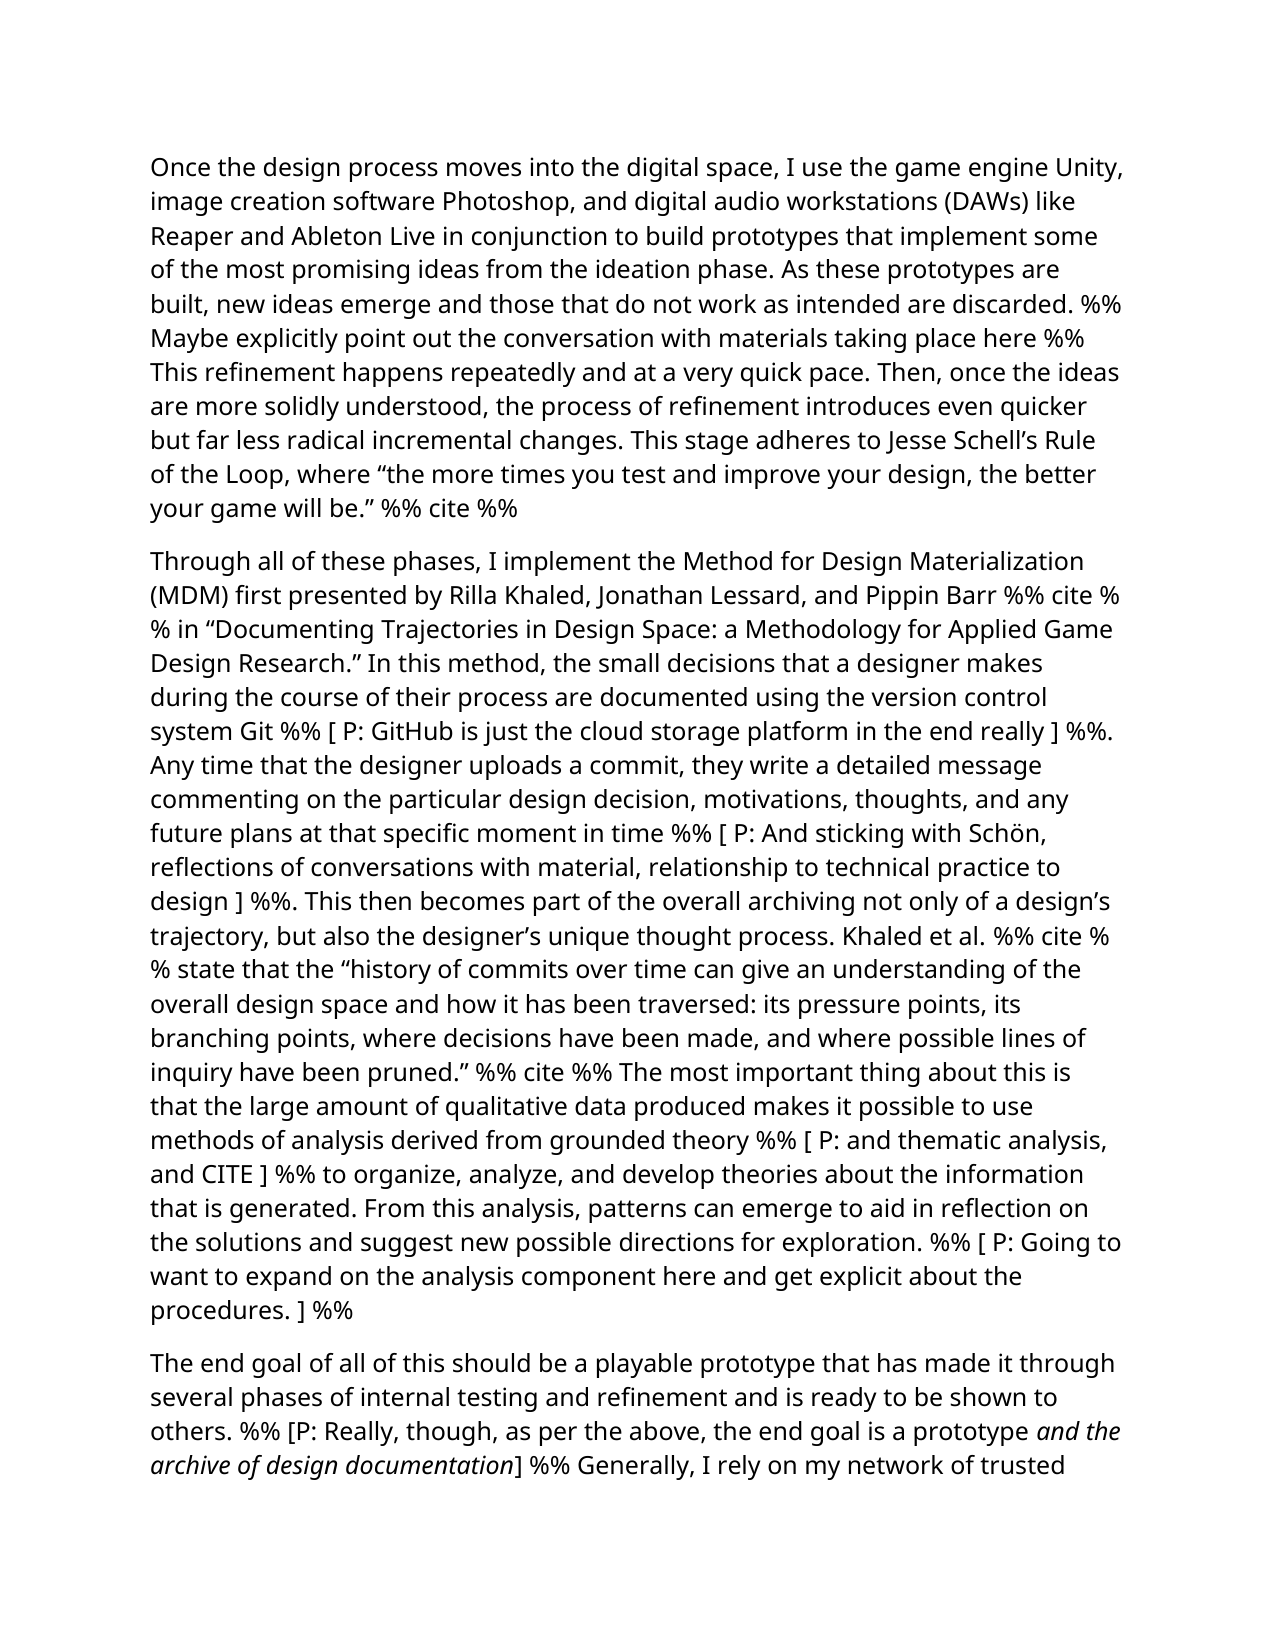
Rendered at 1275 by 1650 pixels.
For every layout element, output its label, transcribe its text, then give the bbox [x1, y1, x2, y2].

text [150, 1346, 1125, 1482]
text Through all of these phases, I implement the Method for Design Materialization (MDM) first presented by Rilla Khaled, Jonathan Lessard, and Pippin Barr %% cite %% in “Documenting Trajectories in Design Space: a Methodology for Applied Game Design Research.” In this method, the small decisions that a designer makes during the course of their process are documented using the version control system Git %% [ P: GitHub is just the cloud storage platform in the end really ] %%. Any time that the designer uploads a commit, they write a detailed message commenting on the particular design decision, motivations, thoughts, and any future plans at that specific moment in time %% [ P: And sticking with Schön, reflections of conversations with material, relationship to technical practice to design ] %%. This then becomes part of the overall archiving not only of a design’s trajectory, but also the designer’s unique thought process. Khaled et al. %% cite %% state that the “history of commits over time can give an understanding of the overall design space and how it has been traversed: its pressure points, its branching points, where decisions have been made, and where possible lines of inquiry have been pruned.” %% cite %% The most important thing about this is that the large amount of qualitative data produced makes it possible to use methods of analysis derived from grounded theory %% [ P: and thematic analysis, and CITE ] %% to organize, analyze, and develop theories about the information that is generated. From this analysis, patterns can emerge to aid in reflection on the solutions and suggest new possible directions for exploration. %% [ P: Going to want to expand on the analysis component here and get explicit about the procedures. ] %% [150, 543, 1125, 1327]
text Once the design process moves into the digital space, I use the game engine Unity, image creation software Photoshop, and digital audio workstations (DAWs) like Reaper and Ableton Live in conjunction to build prototypes that implement some of the most promising ideas from the ideation phase. As these prototypes are built, new ideas emerge and those that do not work as intended are discarded. %% Maybe explicitly point out the conversation with materials taking place here %% This refinement happens repeatedly and at a very quick pace. Then, once the ideas are more solidly understood, the process of refinement introduces even quicker but far less radical incremental changes. This stage adheres to Jesse Schell’s Rule of the Loop, where “the more times you test and improve your design, the better your game will be.” %% cite %% [150, 150, 1125, 525]
